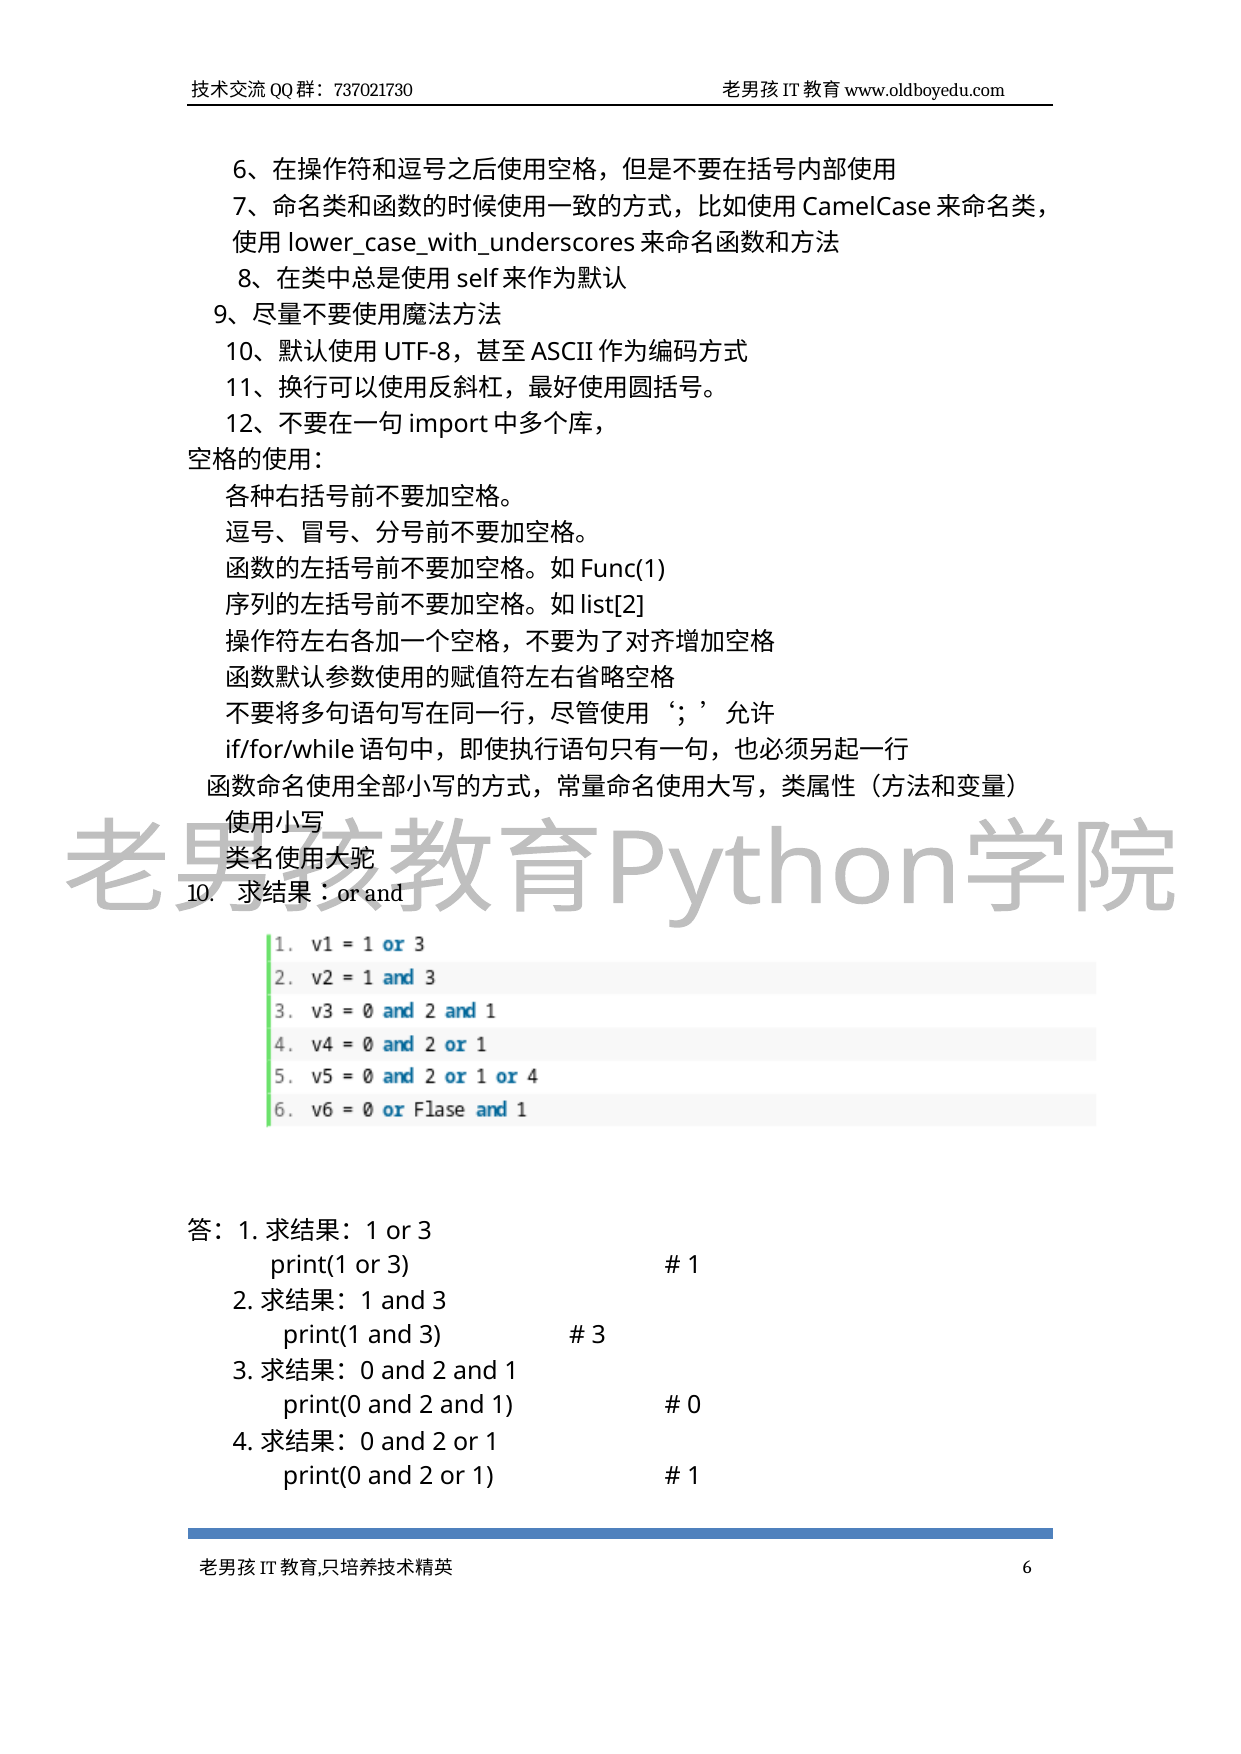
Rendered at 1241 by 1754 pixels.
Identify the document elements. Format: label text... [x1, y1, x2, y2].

text 10、默认使用UTF-8，甚至ASCII作为编码方式 [187, 331, 1053, 367]
text 3. 求结果：0 and 2 and 1 [187, 1351, 1053, 1387]
text 函数的左括号前不要加空格。如Func(1) [187, 549, 1053, 585]
text 9、尽量不要使用魔法方法 [187, 295, 1053, 331]
text 8、在类中总是使用self来作为默认 [187, 259, 1053, 295]
text 各种右括号前不要加空格。 [187, 476, 1053, 512]
list 求结果：or and [187, 875, 1053, 909]
text print(0 and 2 and 1) # 0 [187, 1387, 1053, 1421]
text print(0 and 2 or 1) # 1 [187, 1457, 1053, 1491]
text 6、在操作符和逗号之后使用空格，但是不要在括号内部使用 [187, 150, 1053, 186]
text print(1 or 3) # 1 [187, 1246, 1053, 1280]
text 函数命名使用全部小写的方式，常量命名使用大写，类属性（方法和变量）使用小写 [187, 766, 1053, 839]
text 函数默认参数使用的赋值符左右省略空格 [187, 657, 1053, 694]
text 空格的使用： [187, 440, 1053, 476]
text 操作符左右各加一个空格，不要为了对齐增加空格 [187, 621, 1053, 657]
text 序列的左括号前不要加空格。如list[2] [187, 585, 1053, 621]
text print(1 and 3) # 3 [187, 1317, 1053, 1351]
text 11、换行可以使用反斜杠，最好使用圆括号。 [187, 367, 1053, 404]
text 12、不要在一句import中多个库， [187, 404, 1053, 440]
text 逗号、冒号、分号前不要加空格。 [187, 512, 1053, 549]
text 2. 求结果：1 and 3 [187, 1280, 1053, 1317]
text 4. 求结果：0 and 2 or 1 [187, 1421, 1053, 1457]
text 7、命名类和函数的时候使用一致的方式，比如使用CamelCase来命名类， [187, 186, 1053, 222]
text 类名使用大驼 [187, 839, 1053, 875]
text 不要将多句语句写在同一行，尽管使用‘；’允许 [187, 694, 1053, 730]
text 使用lower_case_with_underscores来命名函数和方法 [187, 222, 1053, 259]
text if/for/while语句中，即使执行语句只有一句，也必须另起一行 [187, 730, 1053, 766]
text 答：1. 求结果：1 or 3 [187, 1210, 1053, 1246]
